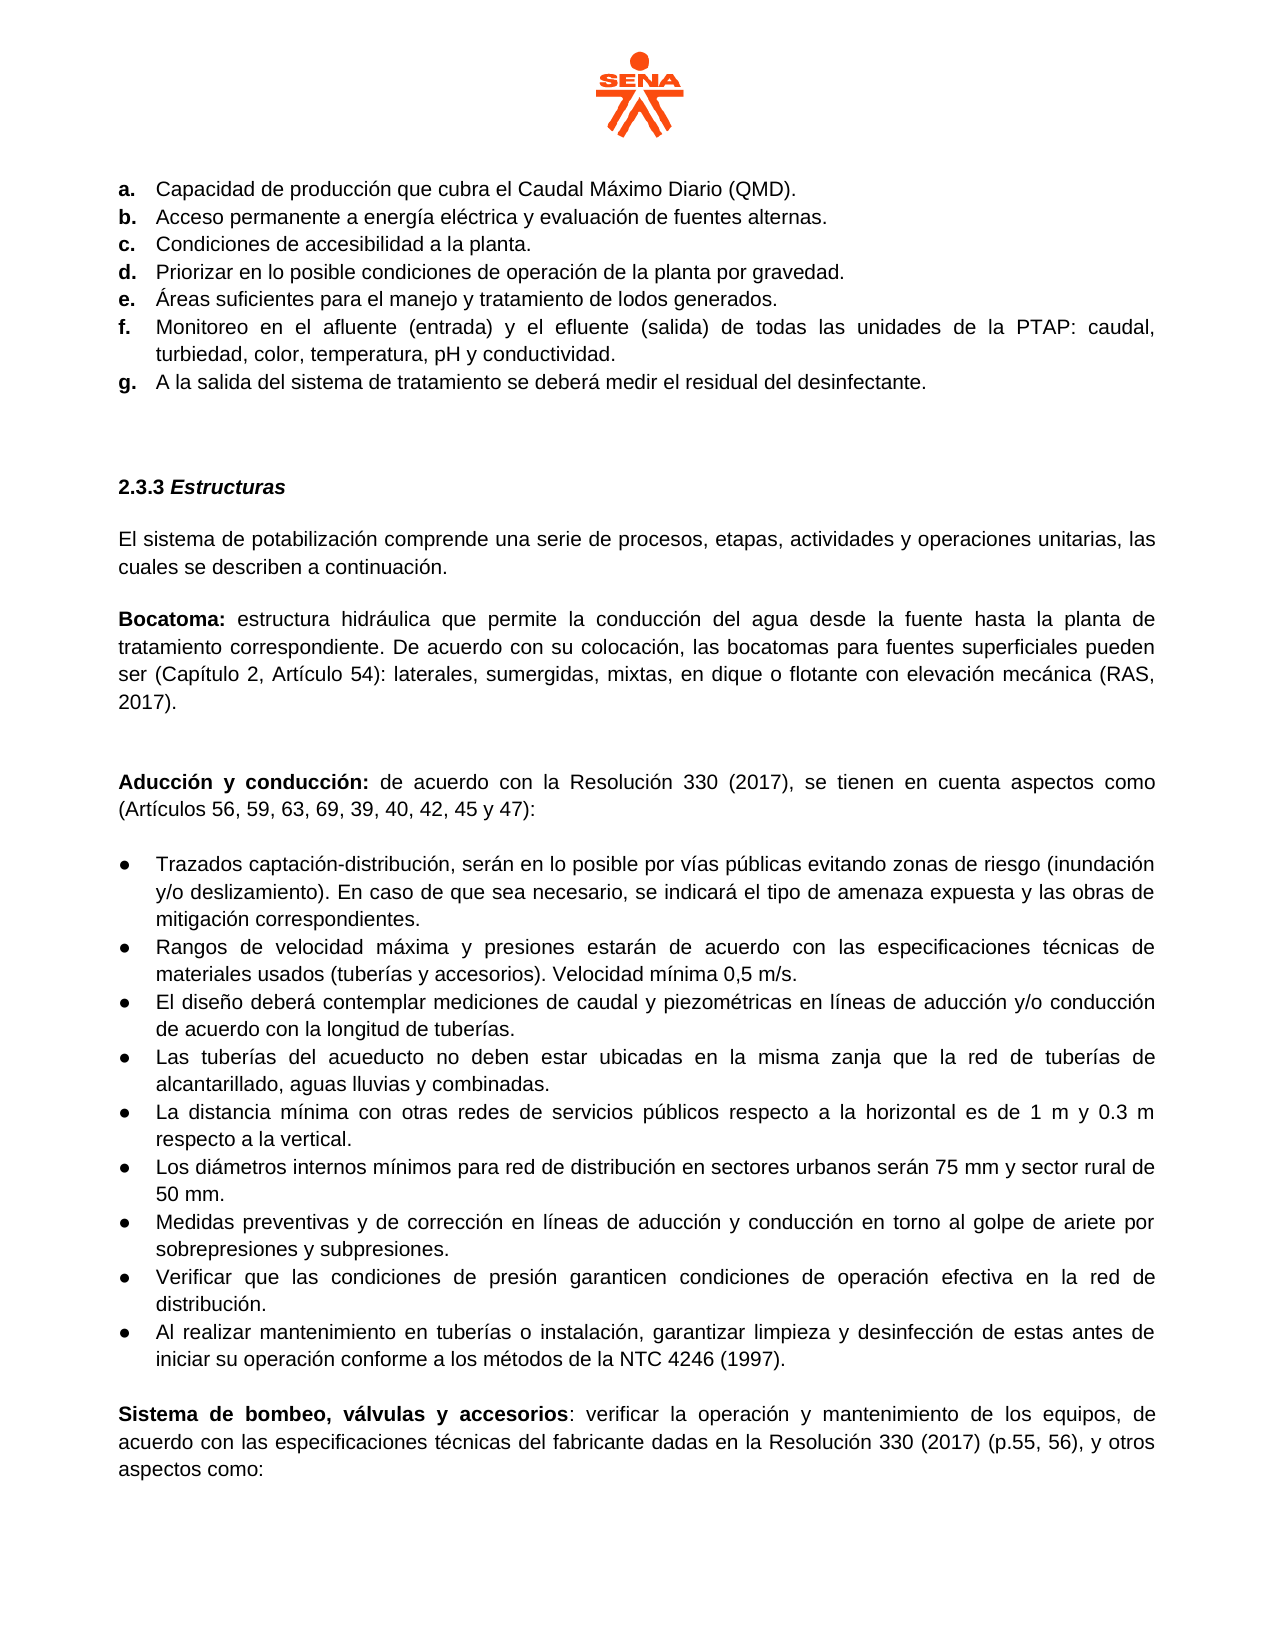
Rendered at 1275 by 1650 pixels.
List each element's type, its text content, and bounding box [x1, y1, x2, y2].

list El diseño deberá contemplar mediciones de caudal y piezométricas en líneas de aducción y/o conducción de acuerdo con la longitud de tuberías. [118, 990, 1157, 1041]
text Bocatoma: estructura hidráulica que permite la conducción del agua desde la fuente hasta la planta de tratamiento correspondiente. De acuerdo con su colocación, las bocatomas para fuentes superficiales pueden ser (Capítulo 2, Artículo 54): laterales, sumergidas, mixtas, en dique o flotante con elevación mecánica (RAS, 2017). [118, 607, 1157, 714]
list Rangos de velocidad máxima y presiones estarán de acuerdo con las especificaciones técnicas de materiales usados (tuberías y accesorios). Velocidad mínima 0,5 m/s. [118, 935, 1157, 986]
list Trazados captación-distribución, serán en lo posible por vías públicas evitando zonas de riesgo (inundación y/o deslizamiento). En caso de que sea necesario, se indicará el tipo de amenaza expuesta y las obras de mitigación correspondientes. [118, 852, 1157, 931]
list Los diámetros internos mínimos para red de distribución en sectores urbanos serán 75 mm y sector rural de 50 mm. [118, 1155, 1157, 1206]
list Monitoreo en el afluente (entrada) y el efluente (salida) de todas las unidades de la PTAP: caudal, turbiedad, color, temperatura, pH y conductividad. [118, 315, 1157, 366]
text Sistema de bombeo, válvulas y accesorios: verificar la operación y mantenimiento de los equipos, de acuerdo con las especificaciones técnicas del fabricante dadas en la Resolución 330 (2017) (p.55, 56), y otros aspectos como: [118, 1402, 1157, 1481]
list Al realizar mantenimiento en tuberías o instalación, garantizar limpieza y desinfección de estas antes de iniciar su operación conforme a los métodos de la NTC 4246 (1997). [118, 1320, 1157, 1371]
list Acceso permanente a energía eléctrica y evaluación de fuentes alternas. [118, 205, 1157, 229]
picture [585, 48, 690, 142]
list Condiciones de accesibilidad a la planta. [118, 232, 1157, 256]
list Verificar que las condiciones de presión garanticen condiciones de operación efectiva en la red de distribución. [118, 1265, 1157, 1316]
text 2.3.3 Estructuras [118, 475, 1157, 499]
list La distancia mínima con otras redes de servicios públicos respecto a la horizontal es de 1 m y 0.3 m respecto a la vertical. [118, 1100, 1157, 1151]
text El sistema de potabilización comprende una serie de procesos, etapas, actividades y operaciones unitarias, las cuales se describen a continuación. [118, 527, 1157, 579]
list A la salida del sistema de tratamiento se deberá medir el residual del desinfectante. [118, 370, 1157, 394]
list Las tuberías del acueducto no deben estar ubicadas en la misma zanja que la red de tuberías de alcantarillado, aguas lluvias y combinadas. [118, 1045, 1157, 1096]
list Priorizar en lo posible condiciones de operación de la planta por gravedad. [118, 260, 1157, 284]
list Capacidad de producción que cubra el Caudal Máximo Diario (QMD). [118, 177, 1157, 201]
list Áreas suficientes para el manejo y tratamiento de lodos generados. [118, 287, 1157, 311]
list Medidas preventivas y de corrección en líneas de aducción y conducción en torno al golpe de ariete por sobrepresiones y subpresiones. [118, 1210, 1157, 1261]
text Aducción y conducción: de acuerdo con la Resolución 330 (2017), se tienen en cuenta aspectos como (Artículos 56, 59, 63, 69, 39, 40, 42, 45 y 47): [118, 770, 1157, 821]
